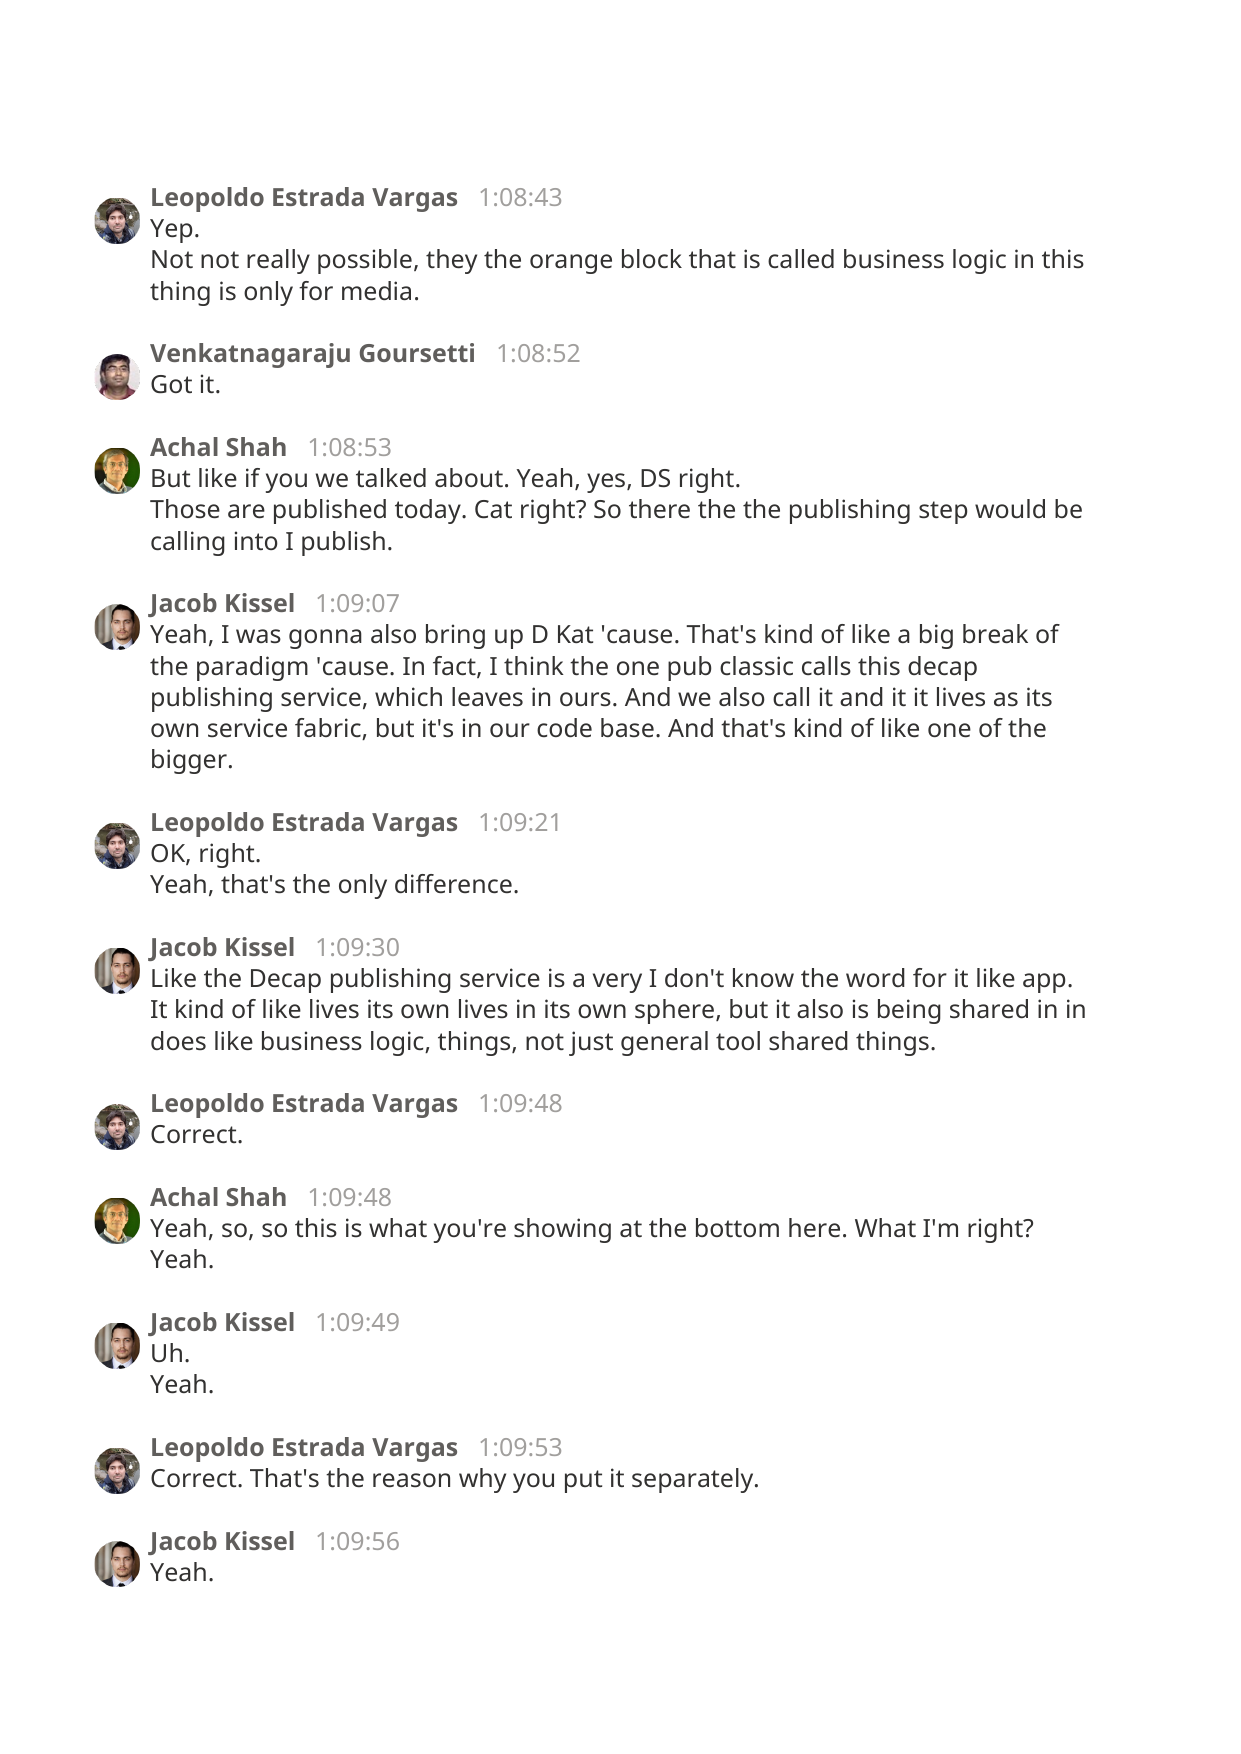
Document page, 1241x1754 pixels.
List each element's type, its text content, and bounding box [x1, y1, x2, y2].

text Leopoldo Estrada Vargas 1:08:43 Yep. Not not really possible, they the orange block that is called business logic in this thing is only for media. [150, 150, 1090, 306]
picture [94, 823, 140, 869]
picture [94, 948, 140, 994]
picture [94, 1448, 140, 1494]
text Leopoldo Estrada Vargas 1:09:53 Correct. That's the reason why you put it separately. [150, 1400, 1090, 1494]
text Leopoldo Estrada Vargas 1:09:48 Correct. [150, 1056, 1090, 1150]
text Venkatnagaraju Goursetti 1:08:52 Got it. [150, 306, 1090, 400]
text Achal Shah 1:08:53 But like if you we talked about. Yeah, yes, DS right. Those are published today. Cat right? So there the the publishing step would be calling into I publish. [150, 400, 1090, 556]
picture [94, 1541, 140, 1587]
text Jacob Kissel 1:09:56 Yeah. [150, 1494, 1090, 1587]
text Jacob Kissel 1:09:30 Like the Decap publishing service is a very I don't know the word for it like app. It kind of like lives its own lives in its own sphere, but it also is being shared in in does like business logic, things, not just general tool shared things. [150, 900, 1090, 1056]
picture [94, 448, 140, 494]
picture [94, 198, 140, 244]
text Jacob Kissel 1:09:07 Yeah, I was gonna also bring up D Kat 'cause. That's kind of like a big break of the paradigm 'cause. In fact, I think the one pub classic calls this decap publishing service, which leaves in ours. And we also call it and it it lives as its own service fabric, but it's in our code base. And that's kind of like one of the bigger. [150, 556, 1090, 775]
text Leopoldo Estrada Vargas 1:09:21 OK, right. Yeah, that's the only difference. [150, 775, 1090, 900]
picture [94, 1198, 140, 1244]
picture [94, 1104, 140, 1150]
text Jacob Kissel 1:09:49 Uh. Yeah. [150, 1275, 1090, 1400]
picture [94, 1323, 140, 1369]
text Achal Shah 1:09:48 Yeah, so, so this is what you're showing at the bottom here. What I'm right? Yeah. [150, 1150, 1090, 1275]
picture [94, 354, 140, 400]
picture [94, 604, 140, 650]
